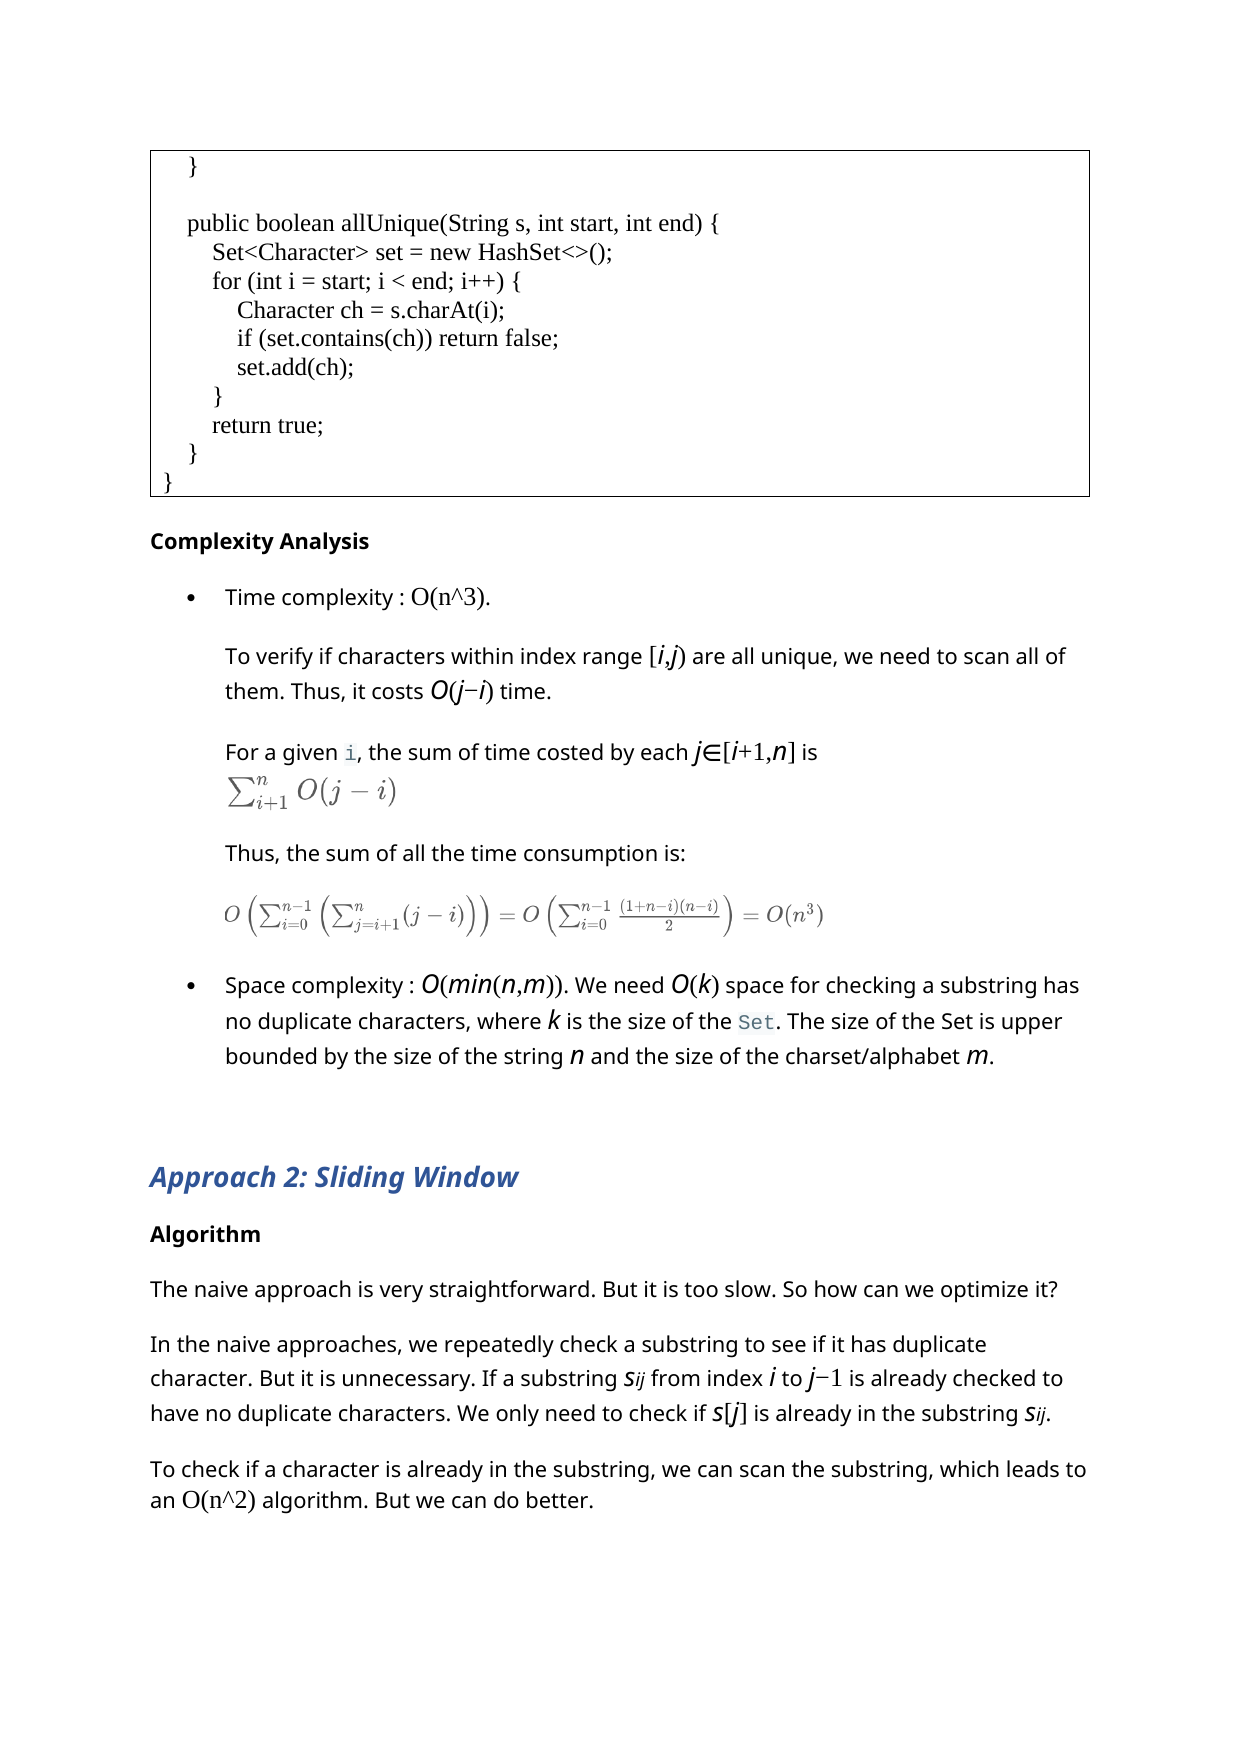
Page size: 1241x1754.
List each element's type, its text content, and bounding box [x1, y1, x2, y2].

list Space complexity : O(min(n,m)). We need O(k) space for checking a substring has no duplicate characters, where k is the size of the Set. The size of the Set is upper bounded by the size of the string n and the size of the charset/alphabet m. [187, 966, 1090, 1072]
text In the naive approaches, we repeatedly check a substring to see if it has duplicate character. But it is unnecessary. If a substring sij​ from index i to j−1 is already checked to have no duplicate characters. We only need to check if s[j] is already in the substring sij​. [150, 1329, 1090, 1429]
text For a given i, the sum of time costed by each j∈[i+1,n] is [225, 732, 1090, 813]
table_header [151, 151, 1089, 496]
text Algorithm [150, 1219, 1090, 1249]
text Complexity Analysis [150, 497, 1090, 556]
text Thus, the sum of all the time consumption is: [225, 838, 1090, 868]
subtitle Approach 2: Sliding Window [150, 1157, 1090, 1196]
text The naive approach is very straightforward. But it is too slow. So how can we optimize it? [150, 1274, 1090, 1304]
picture [225, 892, 830, 941]
text To verify if characters within index range [i,j) are all unique, we need to scan all of them. Thus, it costs O(j−i) time. [225, 636, 1090, 707]
list Time complexity : O(n^3). [187, 581, 1090, 611]
picture [225, 767, 407, 814]
text To check if a character is already in the substring, we can scan the substring, which leads to an O(n^2) algorithm. But we can do better. [150, 1454, 1090, 1515]
